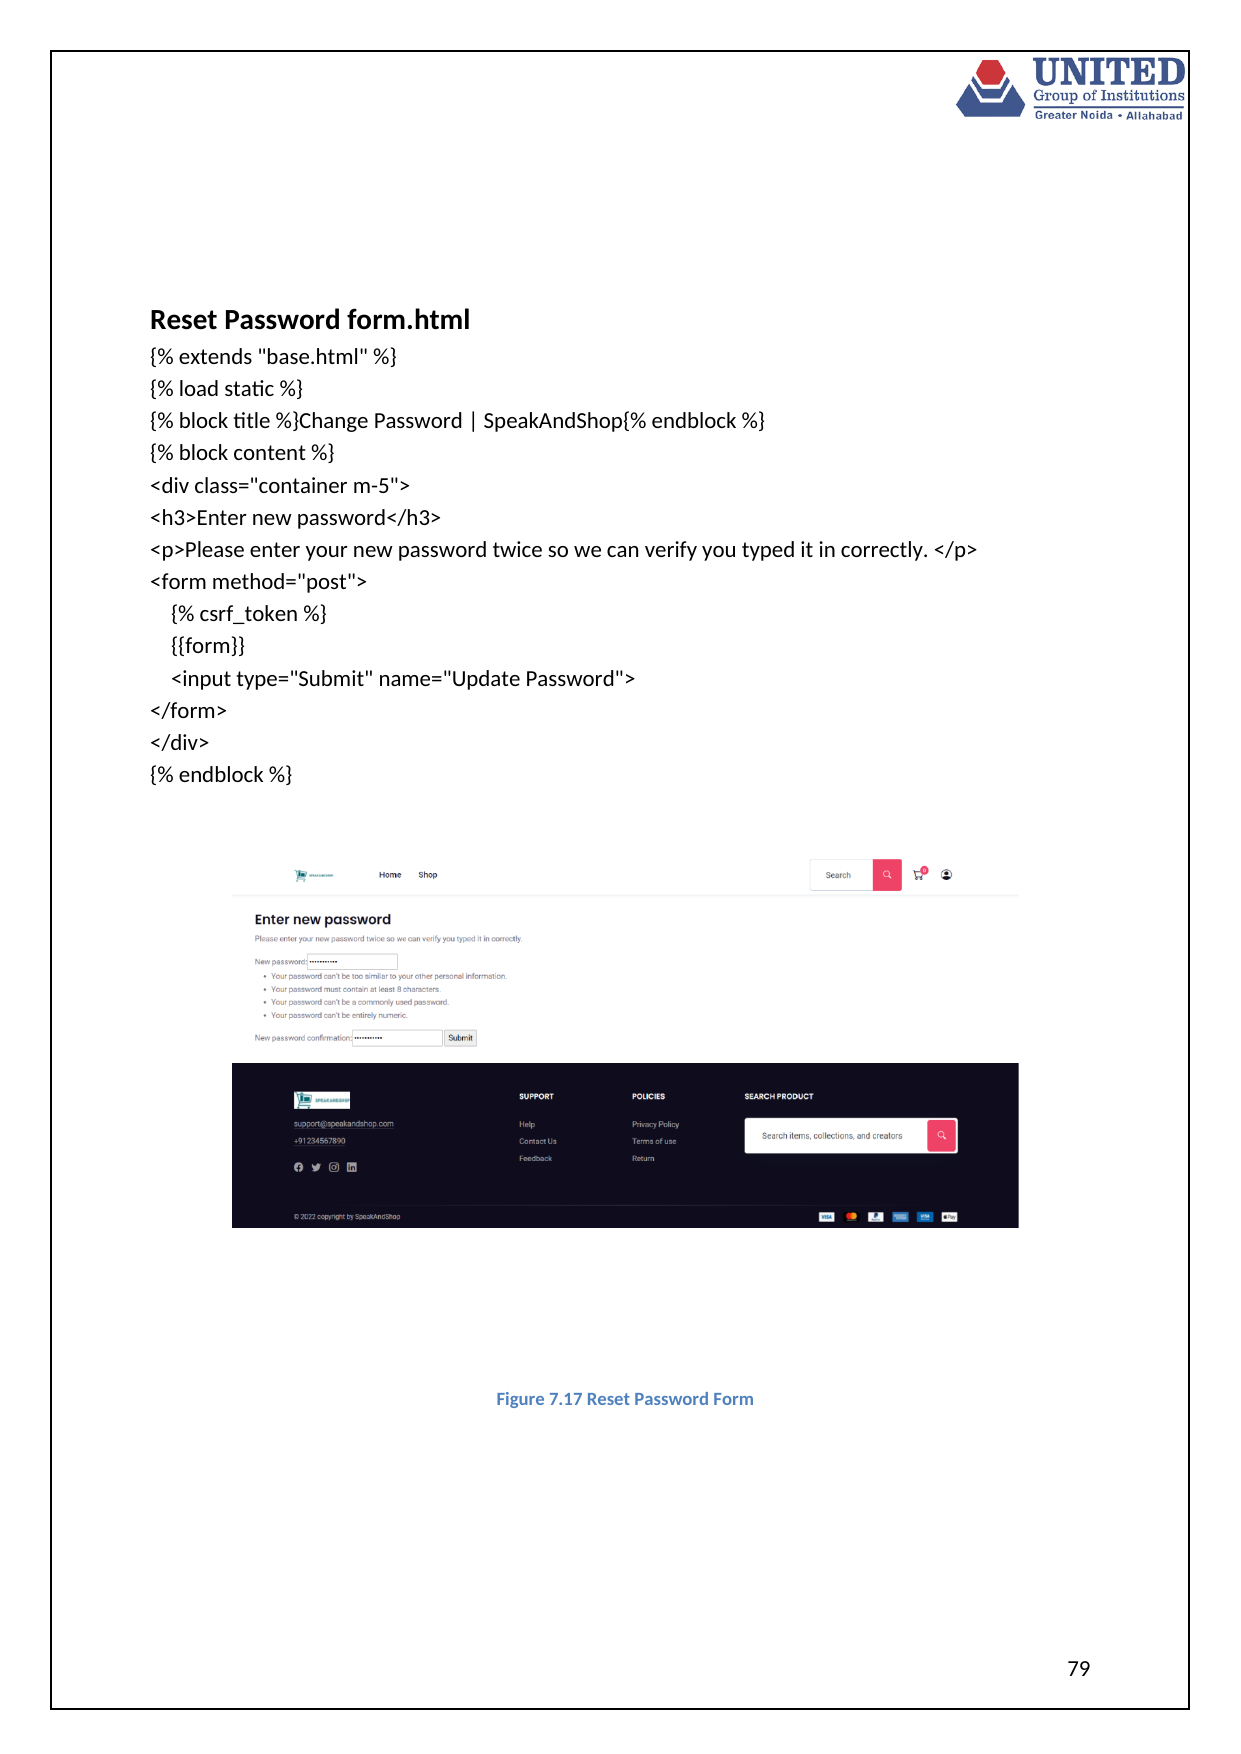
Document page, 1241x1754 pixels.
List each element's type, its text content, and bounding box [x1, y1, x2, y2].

text </div> [150, 728, 1090, 756]
picture [232, 856, 1019, 1228]
text {% csrf_token %} [150, 599, 1090, 627]
text <h3>Enter new password</h3> [150, 503, 1090, 531]
text Reset Password form.html [150, 301, 1090, 337]
text <div class="container m-5"> [150, 471, 1090, 499]
text {% block title %}Change Password | SpeakAndShop{% endblock %} [150, 406, 1090, 434]
text <input type="Submit" name="Update Password"> [150, 664, 1090, 692]
text {{form}} [150, 632, 1090, 660]
text <p>Please enter your new password twice so we can verify you typed it in correctly. </p> [150, 535, 1090, 563]
picture [952, 53, 1186, 124]
text {% block content %} [150, 438, 1090, 467]
text </form> [150, 696, 1090, 724]
text <form method="post"> [150, 567, 1090, 595]
text {% extends "base.html" %} [150, 342, 1090, 370]
text {% endblock %} [150, 760, 1090, 788]
text {% load static %} [150, 374, 1090, 402]
